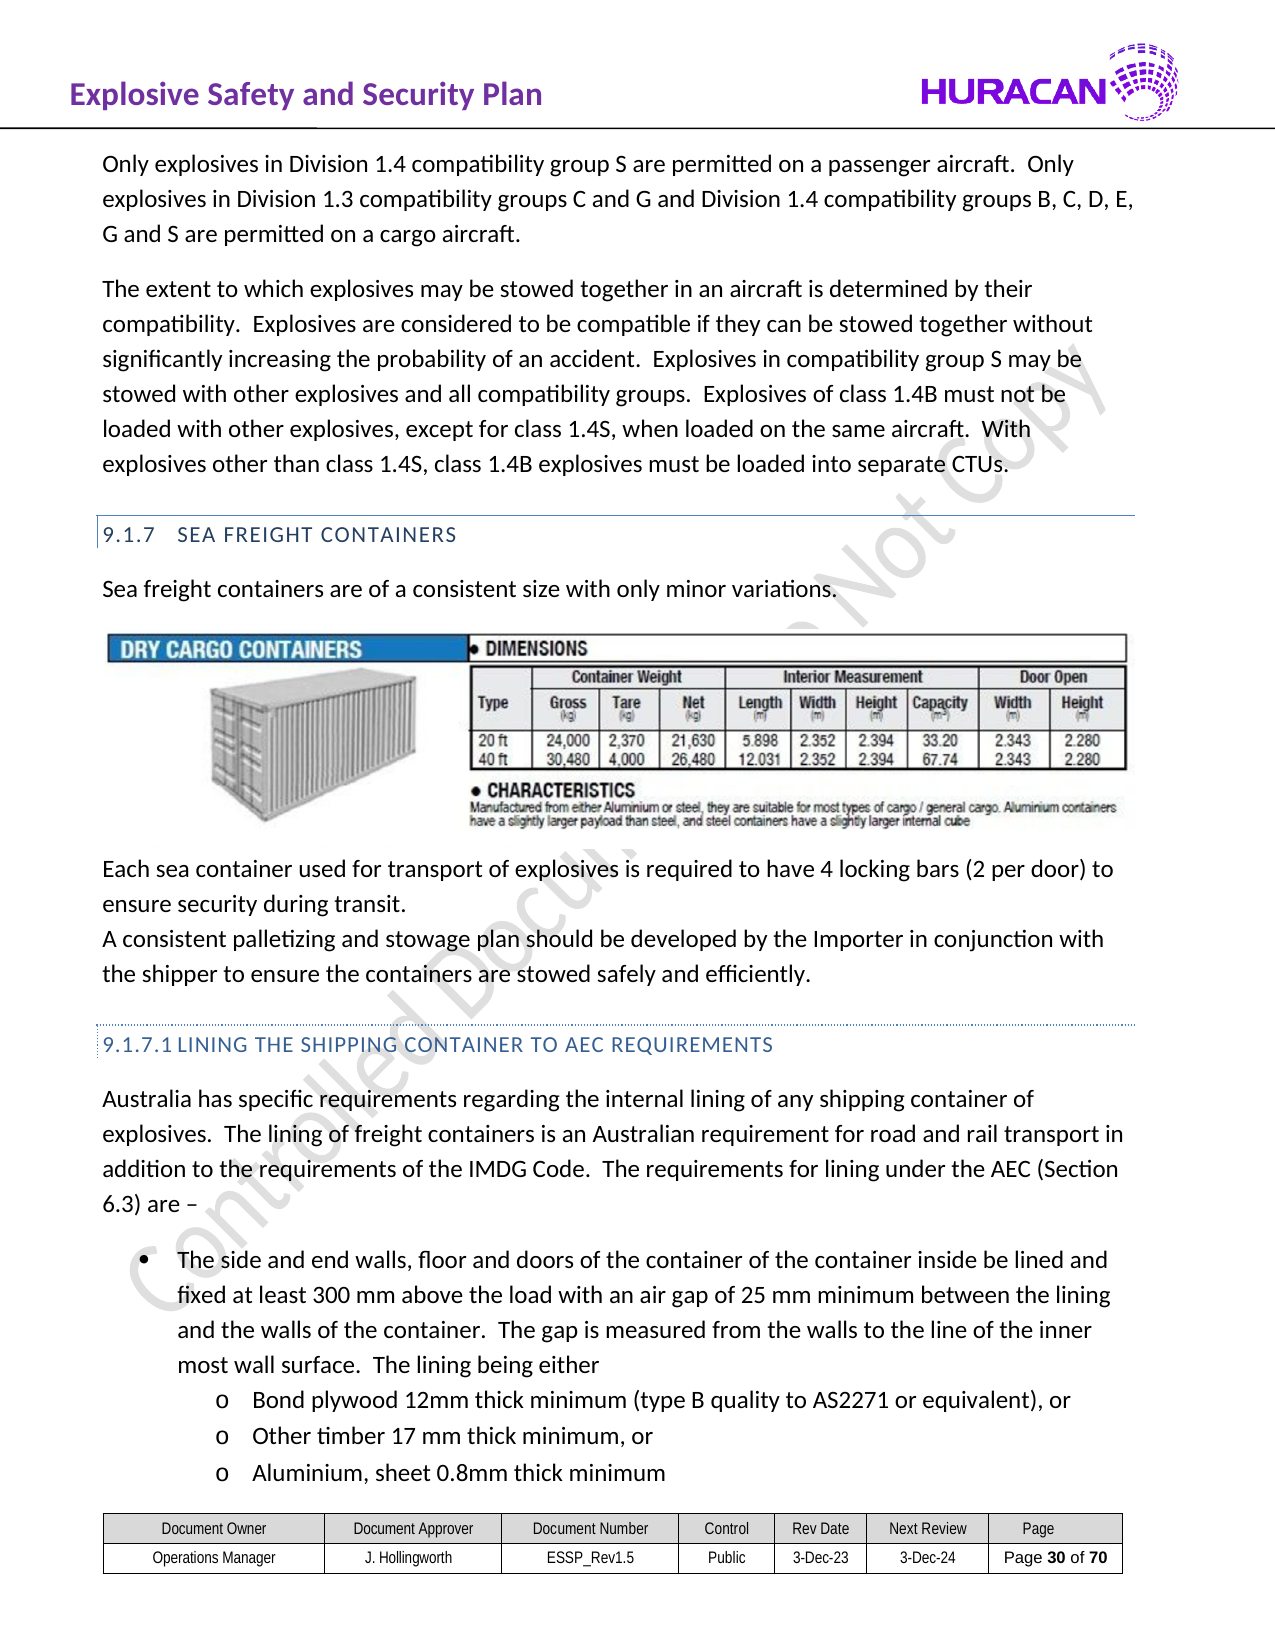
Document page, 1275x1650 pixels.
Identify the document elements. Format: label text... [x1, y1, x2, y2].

subtitle 9.1.7.1 Lining the Shipping Container to AEC Requirements [96, 1024, 1135, 1058]
list Bond plywood 12mm thick minimum (type B quality to AS2271 or equivalent), or [214, 1384, 1135, 1416]
list Aluminium, sheet 0.8mm thick minimum [214, 1457, 1135, 1489]
text The extent to which explosives may be stowed together in an aircraft is determined by their compatibility. Explosives are considered to be compatible if they can be stowed together without significantly increasing the probability of an accident. Explosives in compatibility group S may be stowed with other explosives and all compatibility groups. Explosives of class 1.4B must not be loaded with other explosives, except for class 1.4S, when loaded on the same aircraft. With explosives other than class 1.4S, class 1.4B explosives must be loaded into separate CTUs. [102, 273, 1135, 479]
text Australia has specific requirements regarding the internal lining of any shipping container of explosives. The lining of freight containers is an Australian requirement for road and rail transport in addition to the requirements of the IMDG Code. The requirements for lining under the AEC (Section 6.3) are – [102, 1083, 1135, 1219]
text Sea freight containers are of a consistent size with only minor variations. [102, 573, 1135, 604]
text Each sea container used for transport of explosives is required to have 4 locking bars (2 per door) to ensure security during transit. [102, 853, 1135, 919]
subtitle 9.1.7 Sea Freight Containers [98, 516, 1135, 548]
picture [921, 43, 1179, 121]
text A consistent palletizing and stowage plan should be developed by the Importer in conjunction with the shipper to ensure the containers are stowed safely and efficiently. [102, 923, 1135, 989]
list Other timber 17 mm thick minimum, or [214, 1420, 1135, 1452]
picture [102, 629, 1136, 849]
list The side and end walls, floor and doors of the container of the container inside be lined and fixed at least 300 mm above the load with an air gap of 25 mm minimum between the lining and the walls of the container. The gap is measured from the walls to the line of the inner most wall surface. The lining being either [139, 1244, 1135, 1379]
text Only explosives in Division 1.4 compatibility group S are permitted on a passenger aircraft. Only explosives in Division 1.3 compatibility groups C and G and Division 1.4 compatibility groups B, C, D, E, G and S are permitted on a cargo aircraft. [102, 148, 1135, 248]
